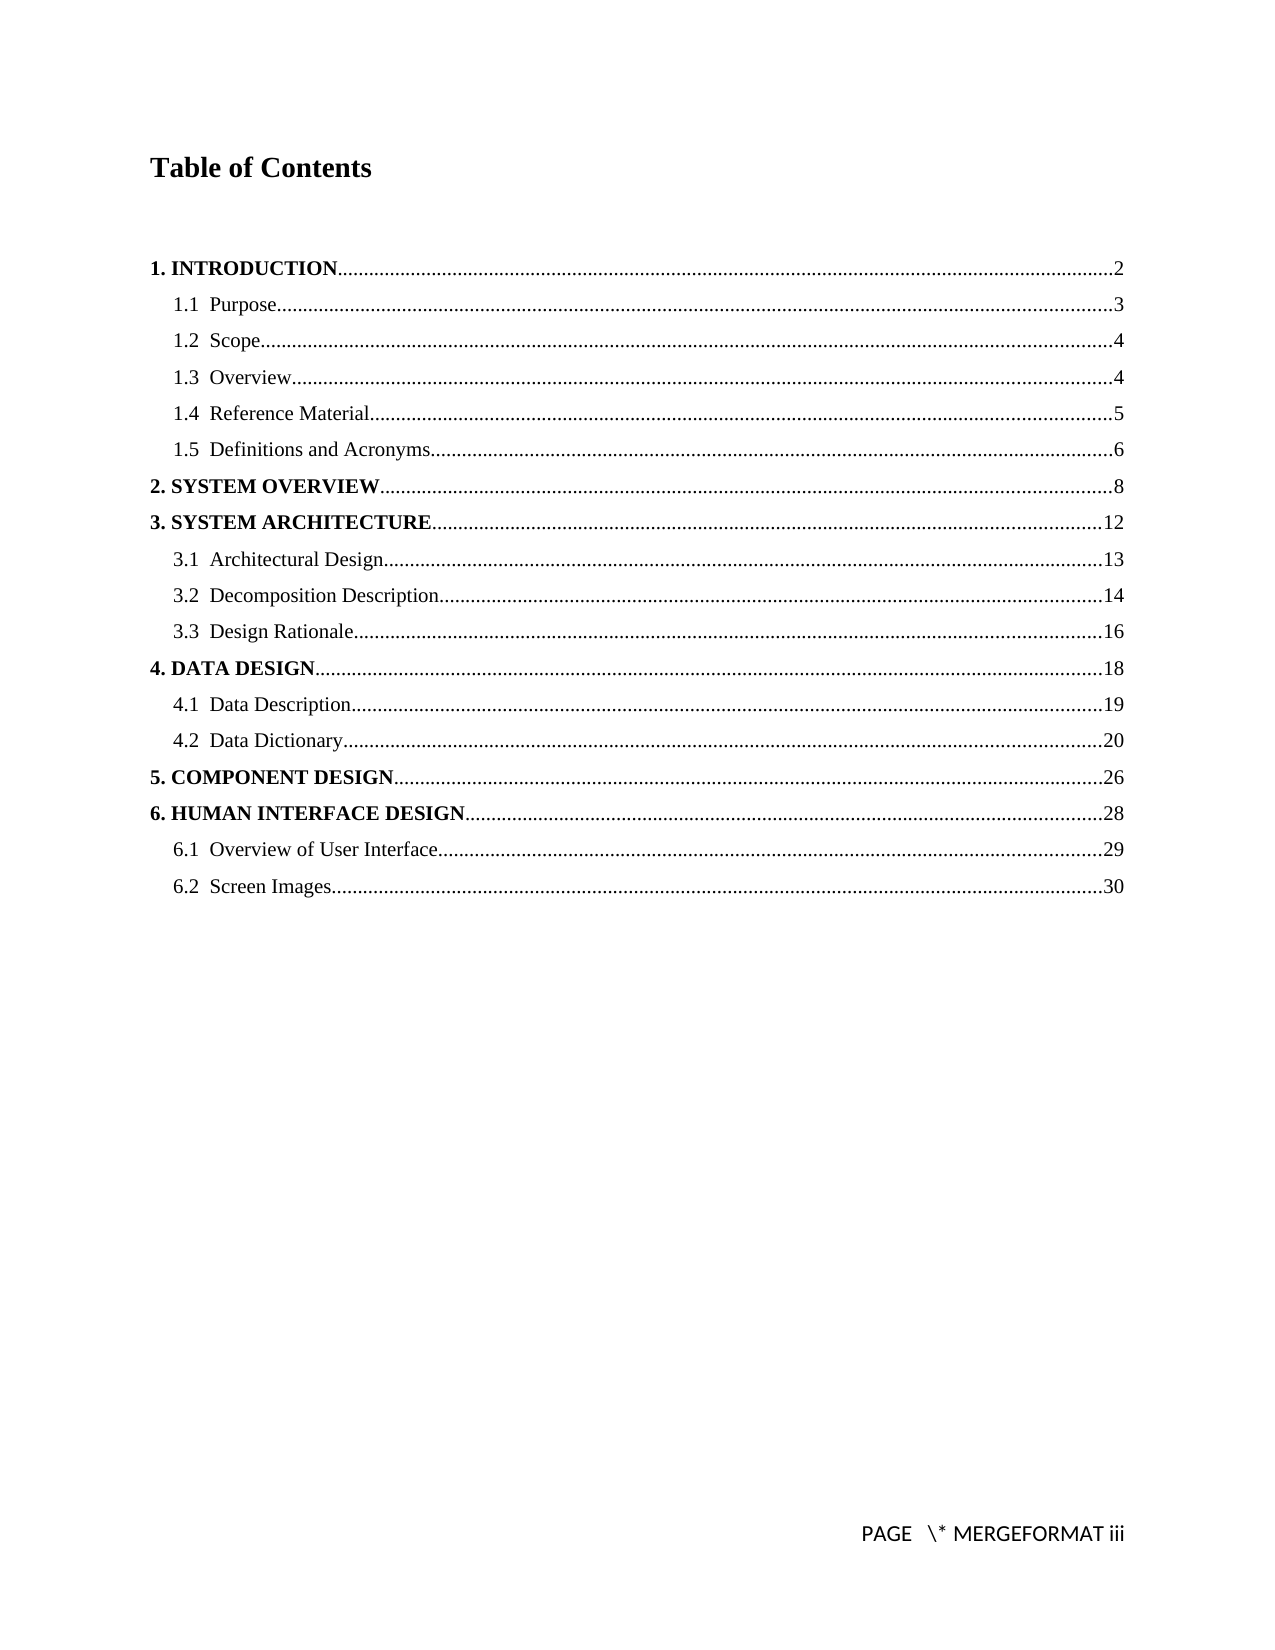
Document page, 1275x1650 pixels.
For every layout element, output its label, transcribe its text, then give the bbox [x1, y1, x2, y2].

text 4.1 Data Description 19 [173, 692, 1125, 716]
text 6.2 Screen Images 30 [173, 874, 1125, 898]
text 3.1 Architectural Design 13 [173, 546, 1125, 571]
text 1.5 Definitions and Acronyms 6 [173, 437, 1125, 461]
text 1.4 Reference Material 5 [173, 401, 1125, 425]
text 6. HUMAN INTERFACE DESIGN 28 [150, 801, 1125, 825]
text 3.3 Design Rationale 16 [173, 619, 1125, 643]
text 2. SYSTEM OVERVIEW 8 [150, 474, 1125, 498]
text 1. INTRODUCTION 2 [150, 256, 1125, 280]
text 1.2 Scope 4 [173, 328, 1125, 352]
text 6.1 Overview of User Interface 29 [173, 837, 1125, 861]
text 5. COMPONENT DESIGN 26 [150, 764, 1125, 789]
text 1.1 Purpose 3 [173, 292, 1125, 316]
text 3. SYSTEM ARCHITECTURE 12 [150, 510, 1125, 534]
text Table of Contents [150, 150, 1125, 183]
text 4. DATA DESIGN 18 [150, 656, 1125, 679]
text 4.2 Data Dictionary 20 [173, 728, 1125, 752]
text 3.2 Decomposition Description 14 [173, 583, 1125, 607]
text 1.3 Overview 4 [173, 365, 1125, 389]
